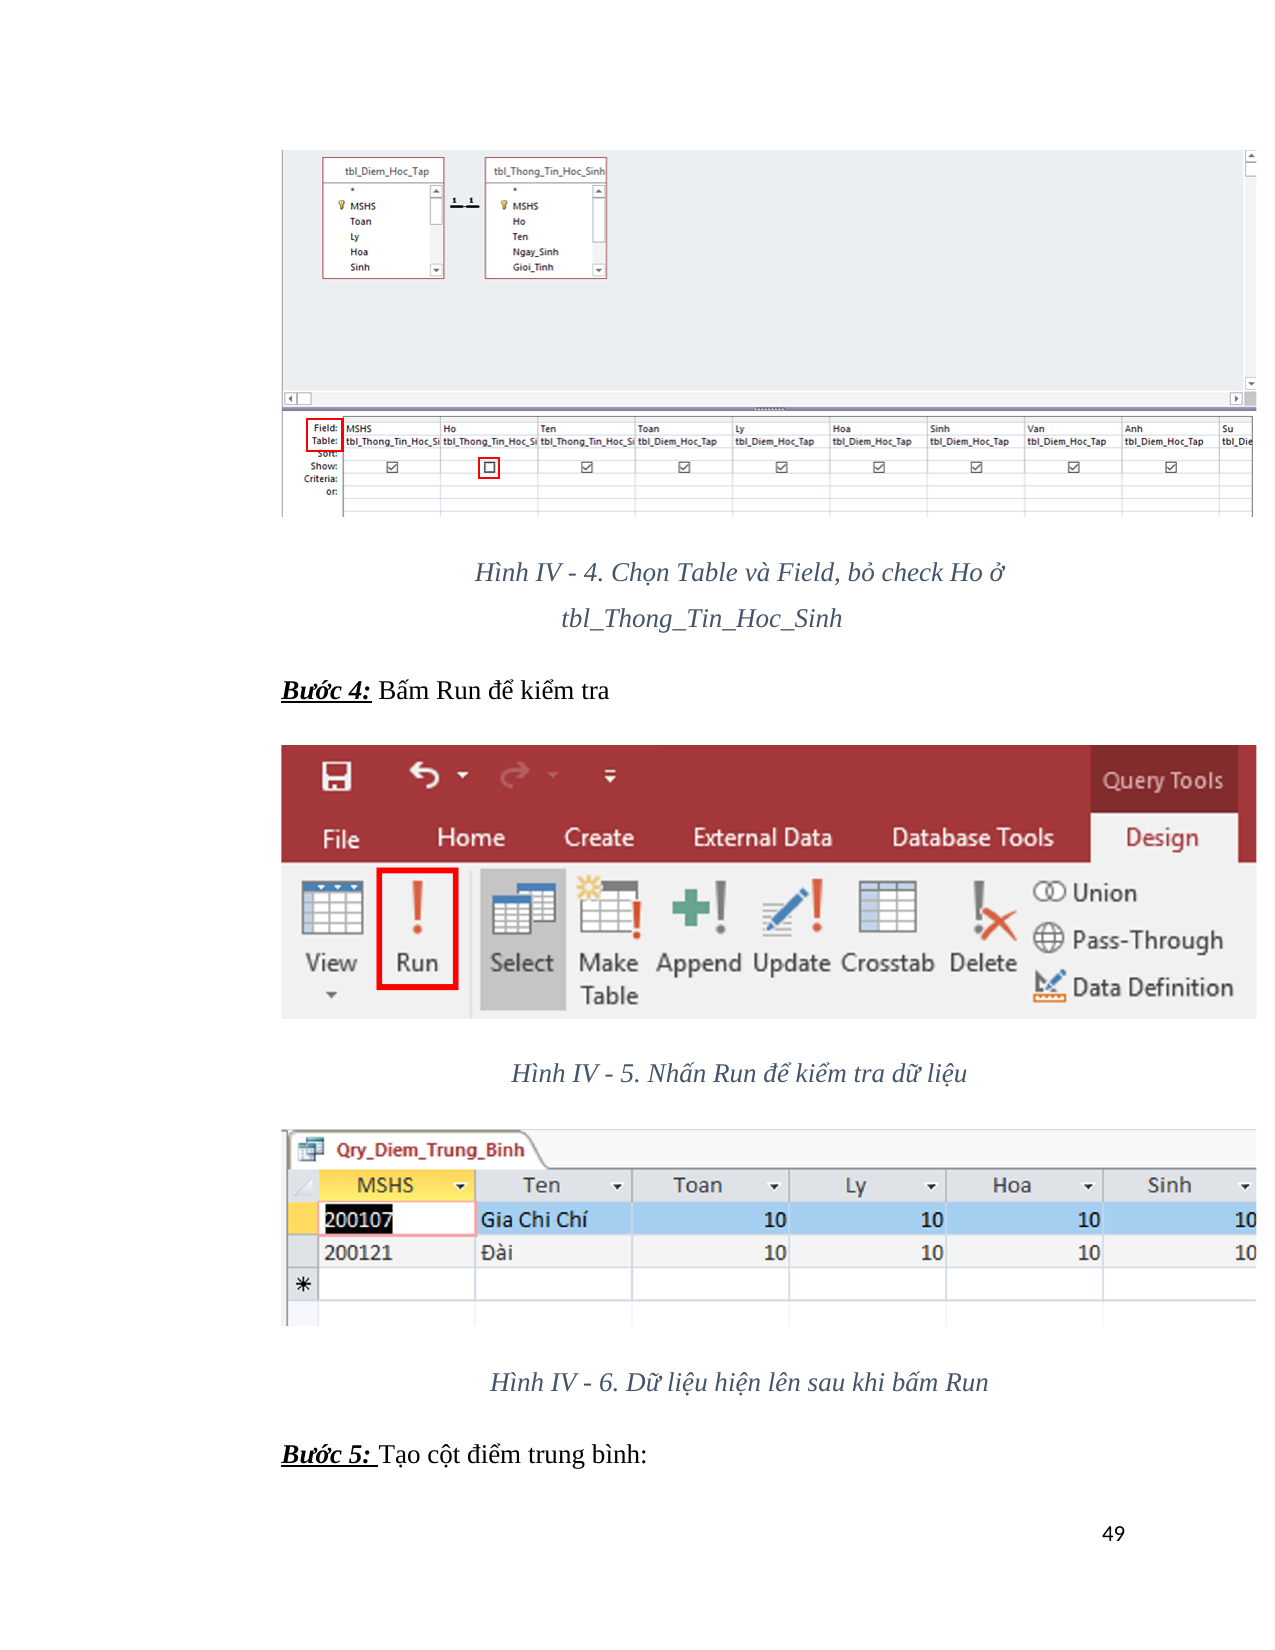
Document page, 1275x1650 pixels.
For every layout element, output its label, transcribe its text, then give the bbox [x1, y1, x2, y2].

text Hình IV - 5. Nhấn Run để kiểm tra dữ liệu [281, 1057, 1125, 1088]
text Bước 4: Bấm Run để kiểm tra [281, 674, 1125, 705]
text Bước 5: Tạo cột điểm trung bình: [281, 1438, 1125, 1469]
picture [281, 745, 1257, 1019]
text Hình IV - 4. Chọn Table và Field, bỏ check Ho ở tbl_Thong_Tin_Hoc_Sinh [281, 556, 1125, 634]
picture [281, 1129, 1257, 1326]
text Hình IV - 6. Dữ liệu hiện lên sau khi bấm Run [281, 1366, 1125, 1397]
picture [281, 150, 1257, 517]
